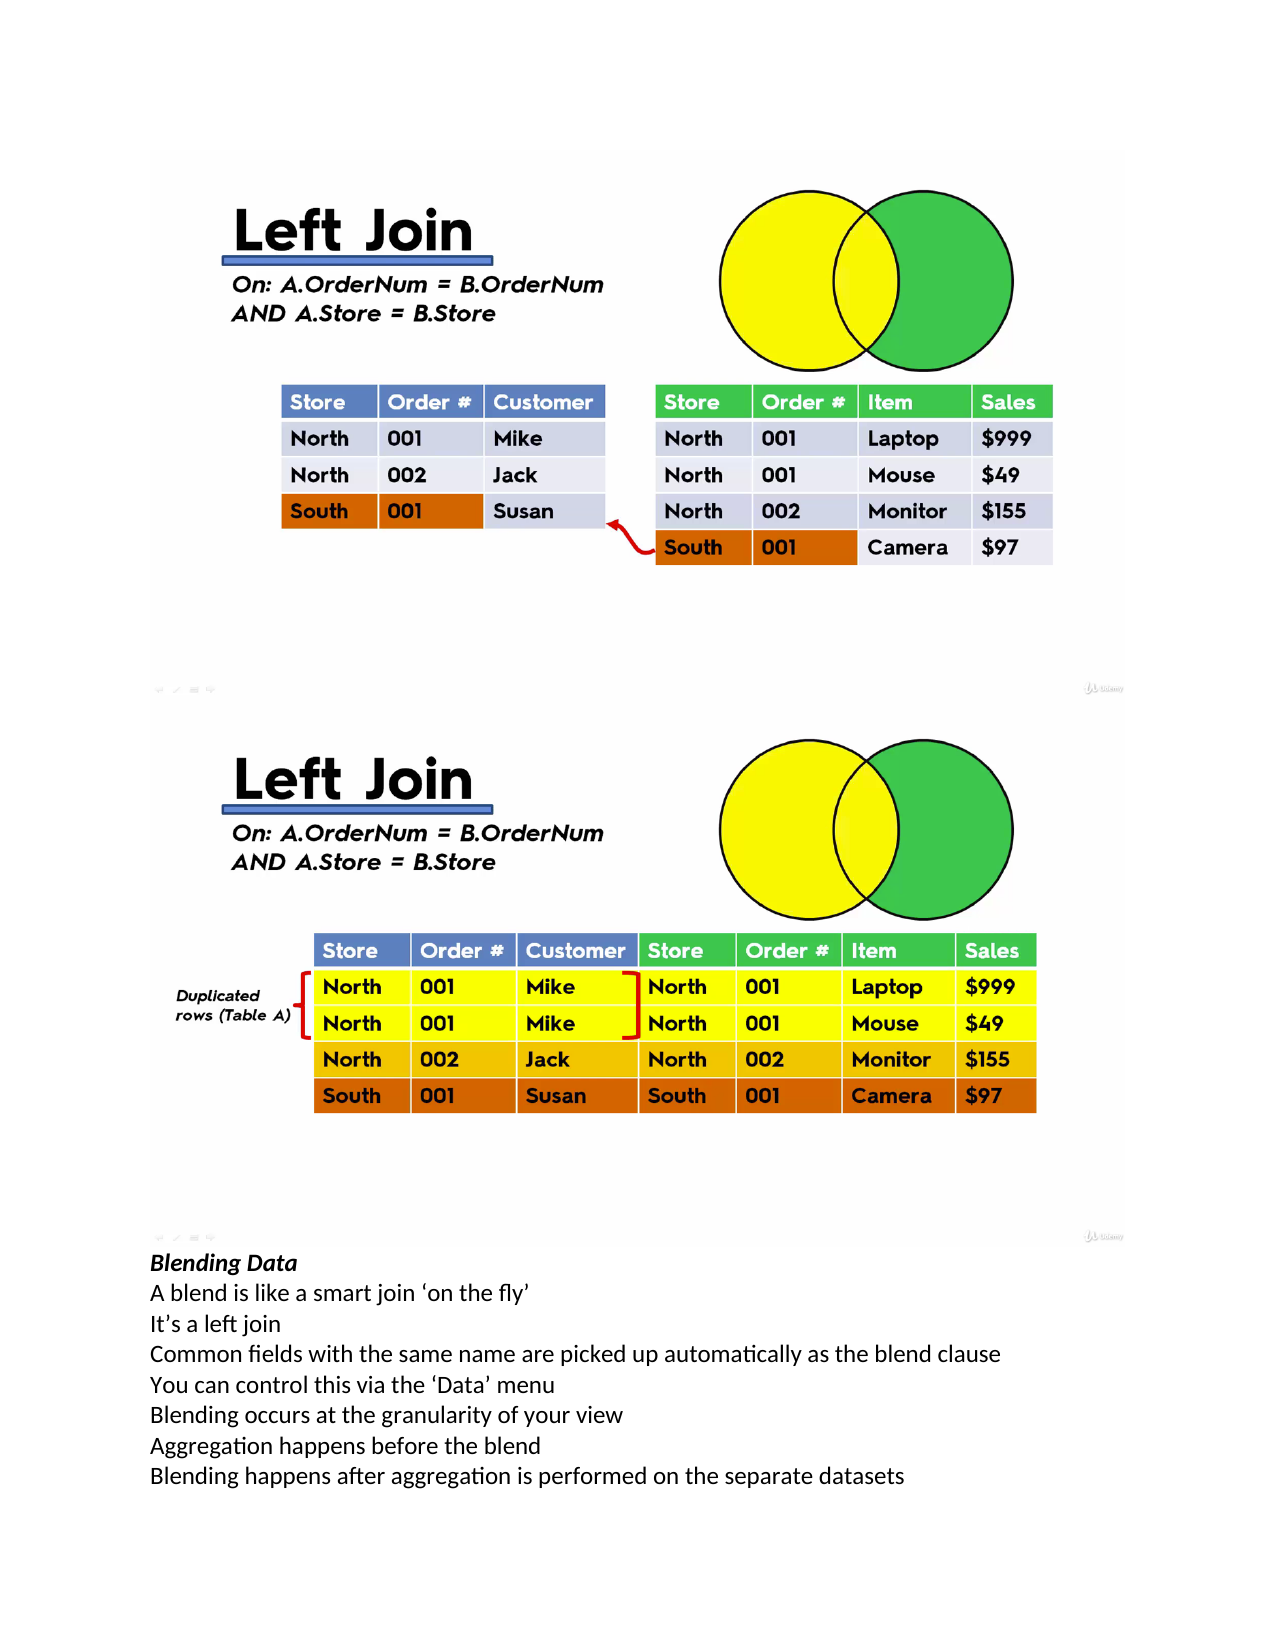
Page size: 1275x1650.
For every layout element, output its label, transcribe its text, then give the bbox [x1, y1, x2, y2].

text Common fields with the same name are picked up automatically as the blend clause [150, 1338, 1125, 1369]
text Blending happens after aggregation is performed on the separate datasets [150, 1461, 1125, 1491]
text Blending Data [150, 1247, 1125, 1277]
picture [150, 150, 1125, 1247]
text Aggregation happens before the blend [150, 1430, 1125, 1461]
text It’s a left join [150, 1308, 1125, 1338]
text You can control this via the ‘Data’ menu [150, 1369, 1125, 1399]
text Blending occurs at the granularity of your view [150, 1399, 1125, 1430]
text A blend is like a smart join ‘on the fly’ [150, 1277, 1125, 1308]
